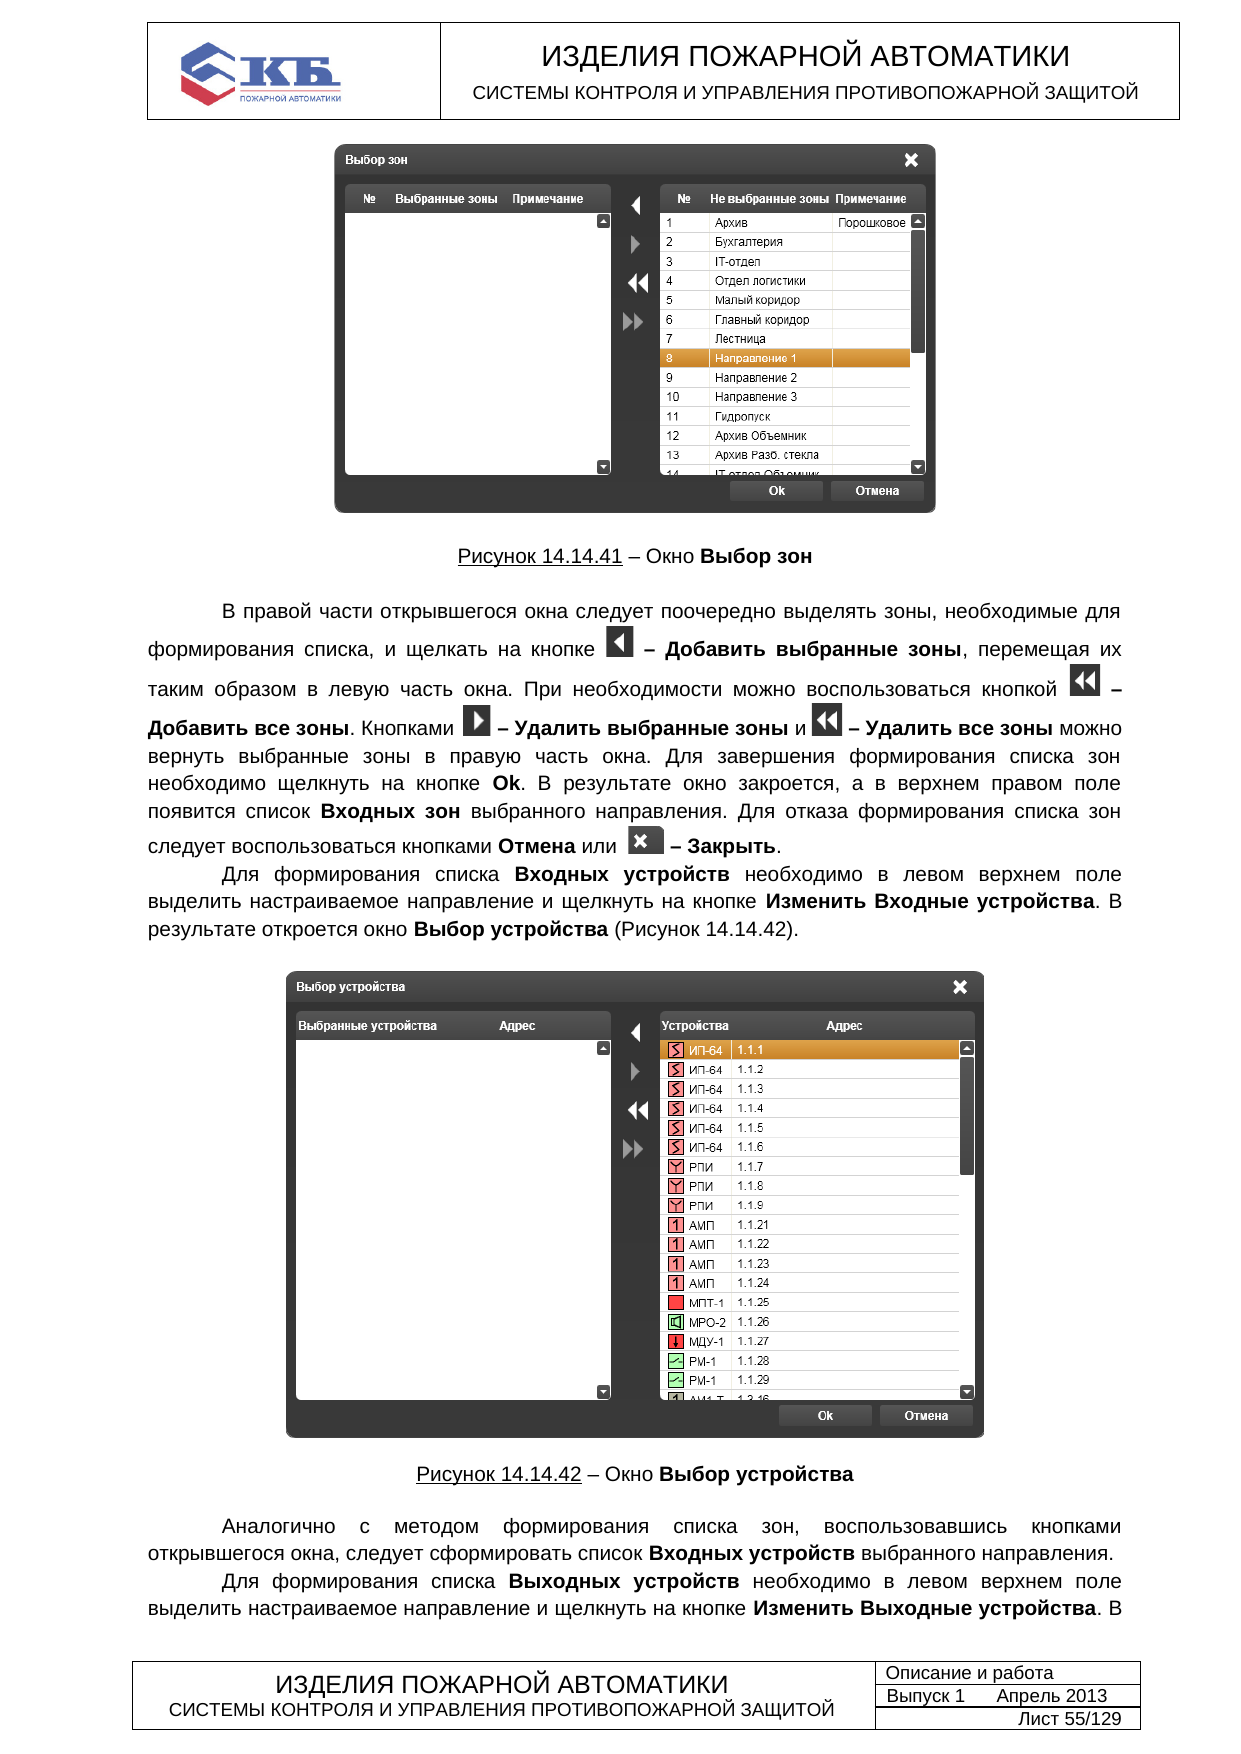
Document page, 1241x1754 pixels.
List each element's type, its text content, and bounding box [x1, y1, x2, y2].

list Для формирования списка Входных устройств необходимо в левом верхнем поле выделить настраиваемое направление и щелкнуть на кнопке Изменить Входные устройства. В результате откроется окно Выбор устройства (Рисунок 14.14.42). [148, 862, 1122, 941]
picture [811, 703, 843, 736]
picture [177, 34, 354, 115]
picture [286, 971, 984, 1438]
picture [334, 144, 936, 513]
list Аналогично с методом формирования списка зон, воспользовавшись кнопками открывшегося окна, следует сформировать список Входных устройств выбранного направления. [148, 1514, 1122, 1565]
picture [628, 826, 664, 854]
picture [606, 626, 634, 657]
picture [1069, 664, 1100, 696]
picture [463, 705, 491, 736]
list В правой части открывшегося окна следует поочередно выделять зоны, необходимые для формирования списка, и щелкать на кнопке – Добавить выбранные зоны, перемещая их таким образом в левую часть окна. При необходимости можно воспользоваться кнопкой – Добавить все зоны. Кнопками – Удалить выбранные зоны и – Удалить все зоны можно вернуть выбранные зоны в правую часть окна. Для завершения формирования списка зон необходимо щелкнуть на кнопке Ok. В результате окно закроется, а в верхнем правом поле появится список Входных зон выбранного направления. Для отказа формирования списка зон следует воспользоваться кнопками Отмена или – Закрыть. [148, 599, 1122, 858]
list Рисунок 14.14.41 – Окно Выбор зон [148, 544, 1122, 568]
text Рисунок 14.14.42 – Окно Выбор устройства [148, 1462, 1122, 1486]
